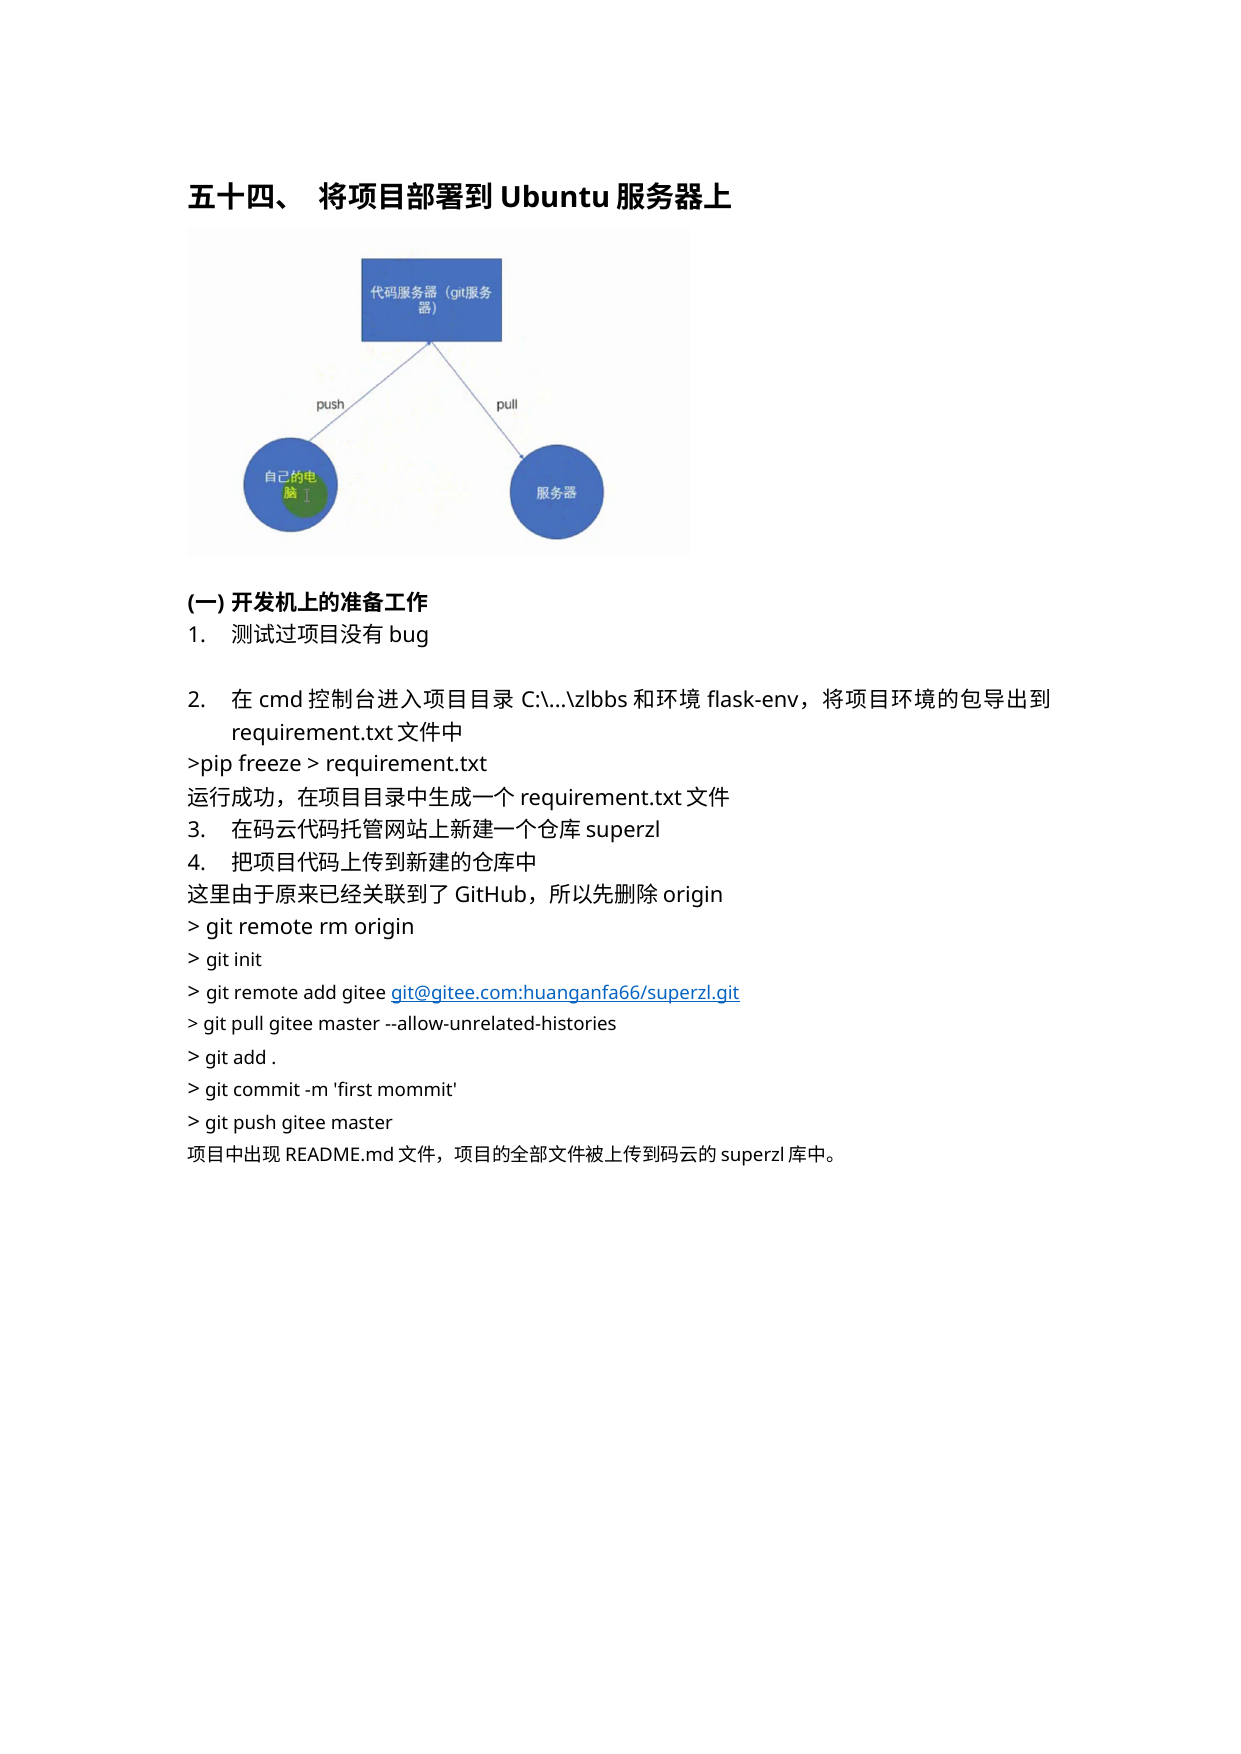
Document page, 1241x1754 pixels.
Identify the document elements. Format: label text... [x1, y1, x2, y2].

list 测试过项目没有bug [187, 617, 1053, 649]
text >pip freeze > requirement.txt [187, 747, 1053, 779]
text 项目中出现README.md文件，项目的全部文件被上传到码云的superzl库中。 [187, 1137, 1053, 1169]
list 开发机上的准备工作 [187, 584, 1053, 617]
list 把项目代码上传到新建的仓库中 [187, 844, 1053, 877]
subtitle 将项目部署到Ubuntu服务器上 [187, 162, 1053, 227]
list 在码云代码托管网站上新建一个仓库superzl [187, 812, 1053, 844]
text > git add . [187, 1039, 1053, 1072]
text 运行成功，在项目目录中生成一个requirement.txt文件 [187, 779, 1053, 812]
list 在cmd控制台进入项目目录C:\...\zlbbs和环境flask-env，将项目环境的包导出到requirement.txt文件中 [187, 682, 1053, 747]
picture [187, 227, 691, 556]
text > git push gitee master [187, 1104, 1053, 1137]
text > git remote add gitee git@gitee.com:huanganfa66/superzl.git [187, 974, 1053, 1007]
text > git remote rm origin [187, 909, 1053, 942]
text > git init [187, 942, 1053, 974]
text > git commit -m 'first mommit' [187, 1072, 1053, 1104]
text > git pull gitee master --allow-unrelated-histories [187, 1007, 1053, 1039]
text 这里由于原来已经关联到了GitHub，所以先删除origin [187, 877, 1053, 909]
